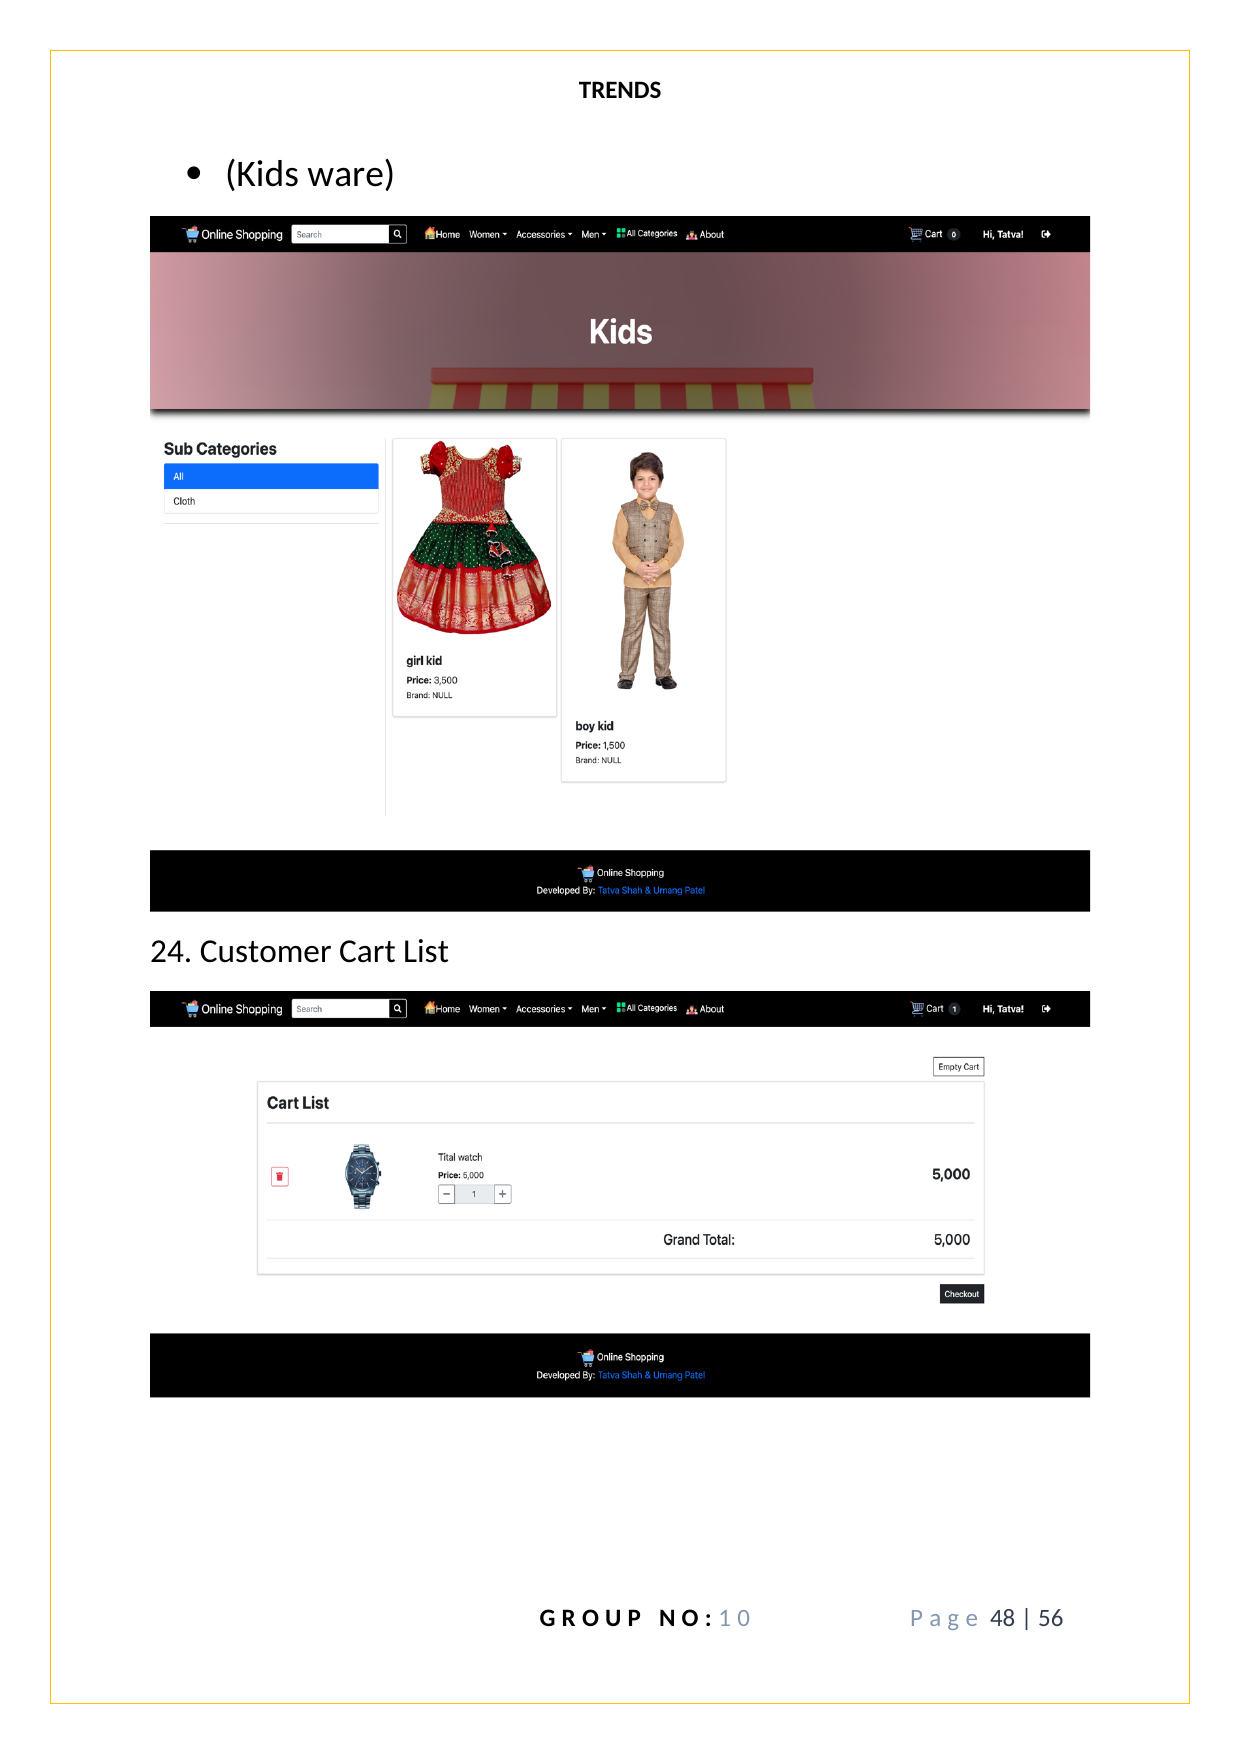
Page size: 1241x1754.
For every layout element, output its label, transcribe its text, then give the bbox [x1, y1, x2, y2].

picture [150, 216, 1091, 912]
picture [150, 991, 1091, 1498]
text 24. Customer Cart List [150, 930, 1090, 971]
list (Kids ware) [187, 150, 1090, 196]
